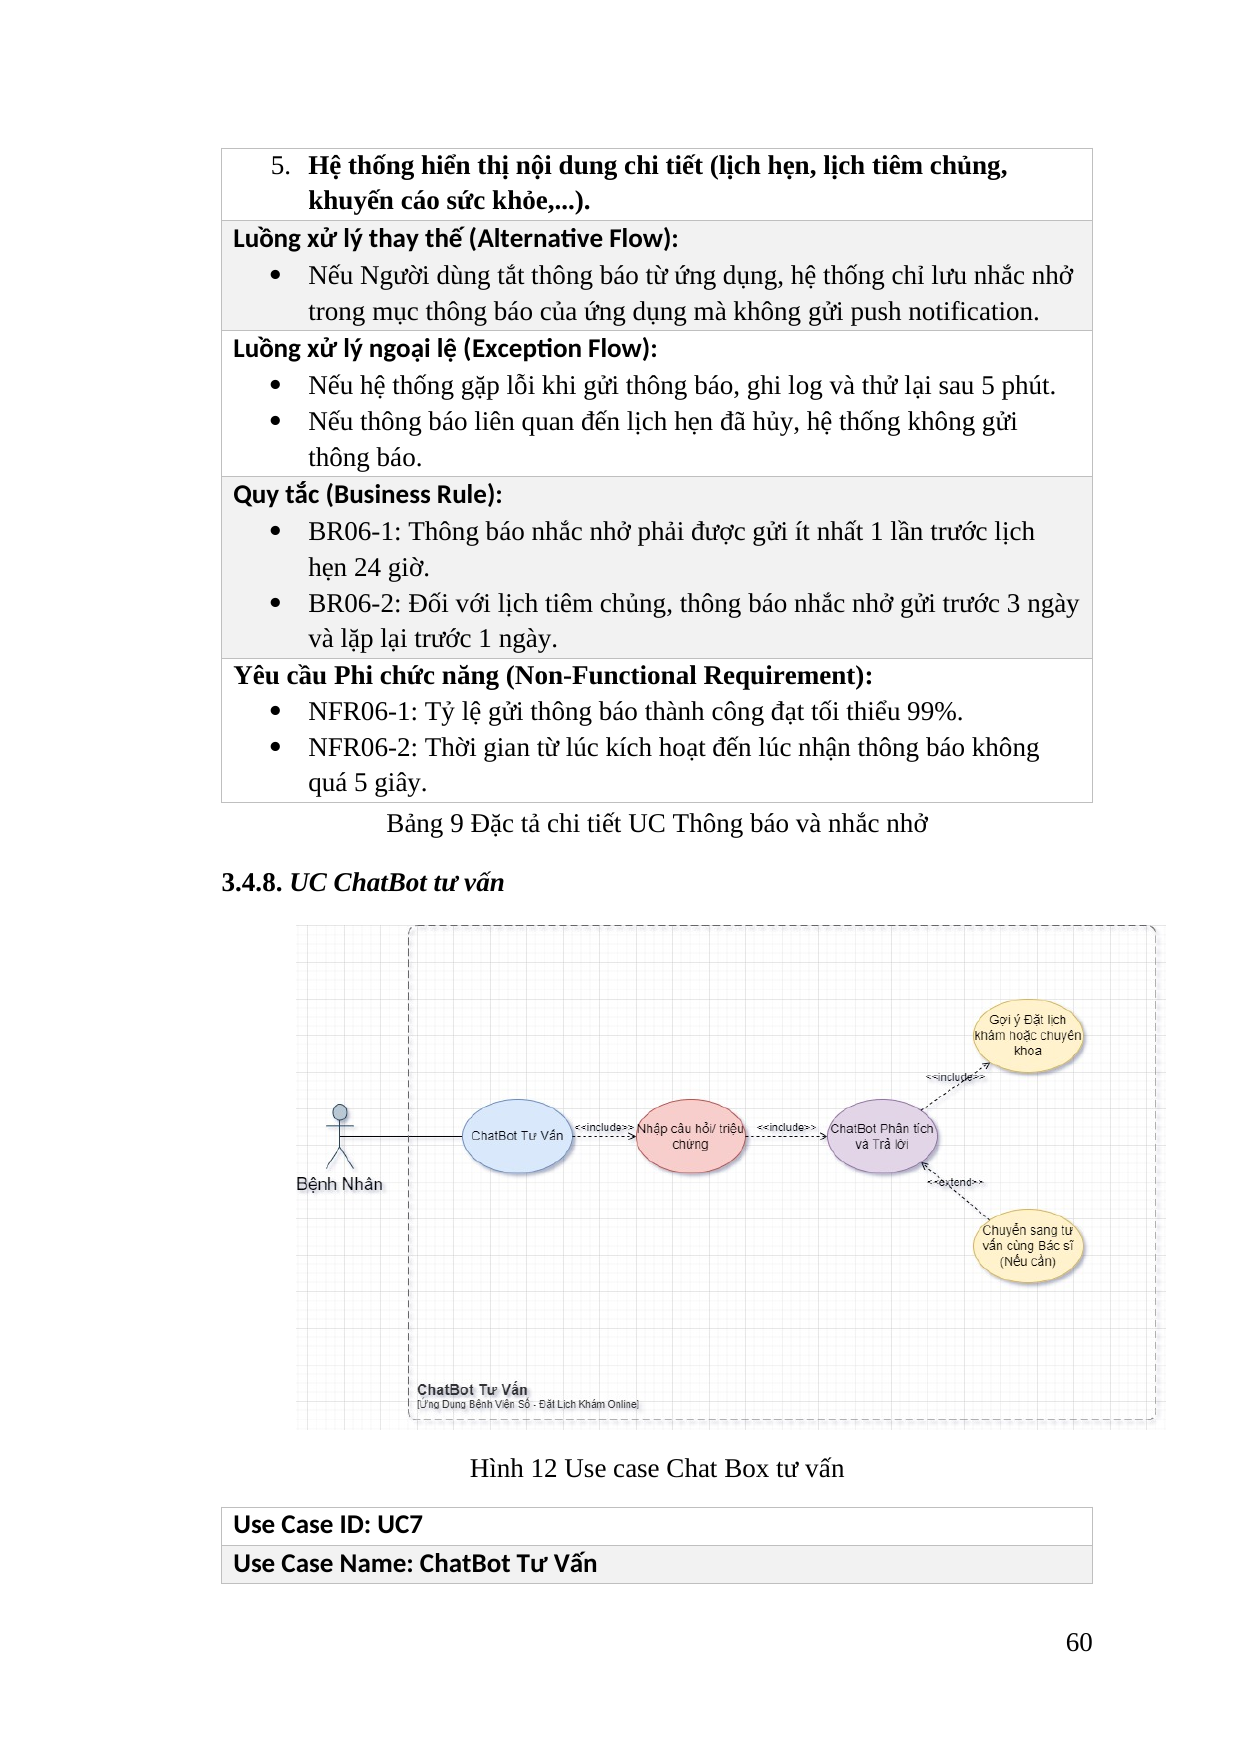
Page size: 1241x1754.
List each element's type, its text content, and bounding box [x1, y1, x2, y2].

table_cell Yêu cầu Phi chức năng (Non-Functional Requirement): NFR06-1: Tỷ lệ gửi thông báo thành công đạt tối thiểu 99%. NFR06-2: Thời gian từ lúc kích hoạt đến lúc nhận thông báo không quá 5 giây. [222, 659, 1092, 802]
subtitle UC ChatBot tư vấn [221, 866, 1092, 897]
table_header Use Case ID: UC7 [222, 1508, 1092, 1545]
table_cell Luồng xử lý thay thế (Alternative Flow): Nếu Người dùng tắt thông báo từ ứng dụng, hệ thống chỉ lưu nhắc nhở trong mục thông báo của ứng dụng mà không gửi push notification. [222, 221, 1092, 330]
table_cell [222, 149, 1092, 220]
table_cell Quy tắc (Business Rule): BR06-1: Thông báo nhắc nhở phải được gửi ít nhất 1 lần trước lịch hẹn 24 giờ. BR06-2: Đối với lịch tiêm chủng, thông báo nhắc nhở gửi trước 3 ngày và lặp lại trước 1 ngày. [222, 477, 1092, 658]
table_cell Use Case Name: ChatBot Tư Vấn [222, 1546, 1092, 1583]
table_cell Luồng xử lý ngoại lệ (Exception Flow): Nếu hệ thống gặp lỗi khi gửi thông báo, ghi log và thử lại sau 5 phút. Nếu thông báo liên quan đến lịch hẹn đã hủy, hệ thống không gửi thông báo. [222, 331, 1092, 476]
picture [296, 925, 1166, 1430]
